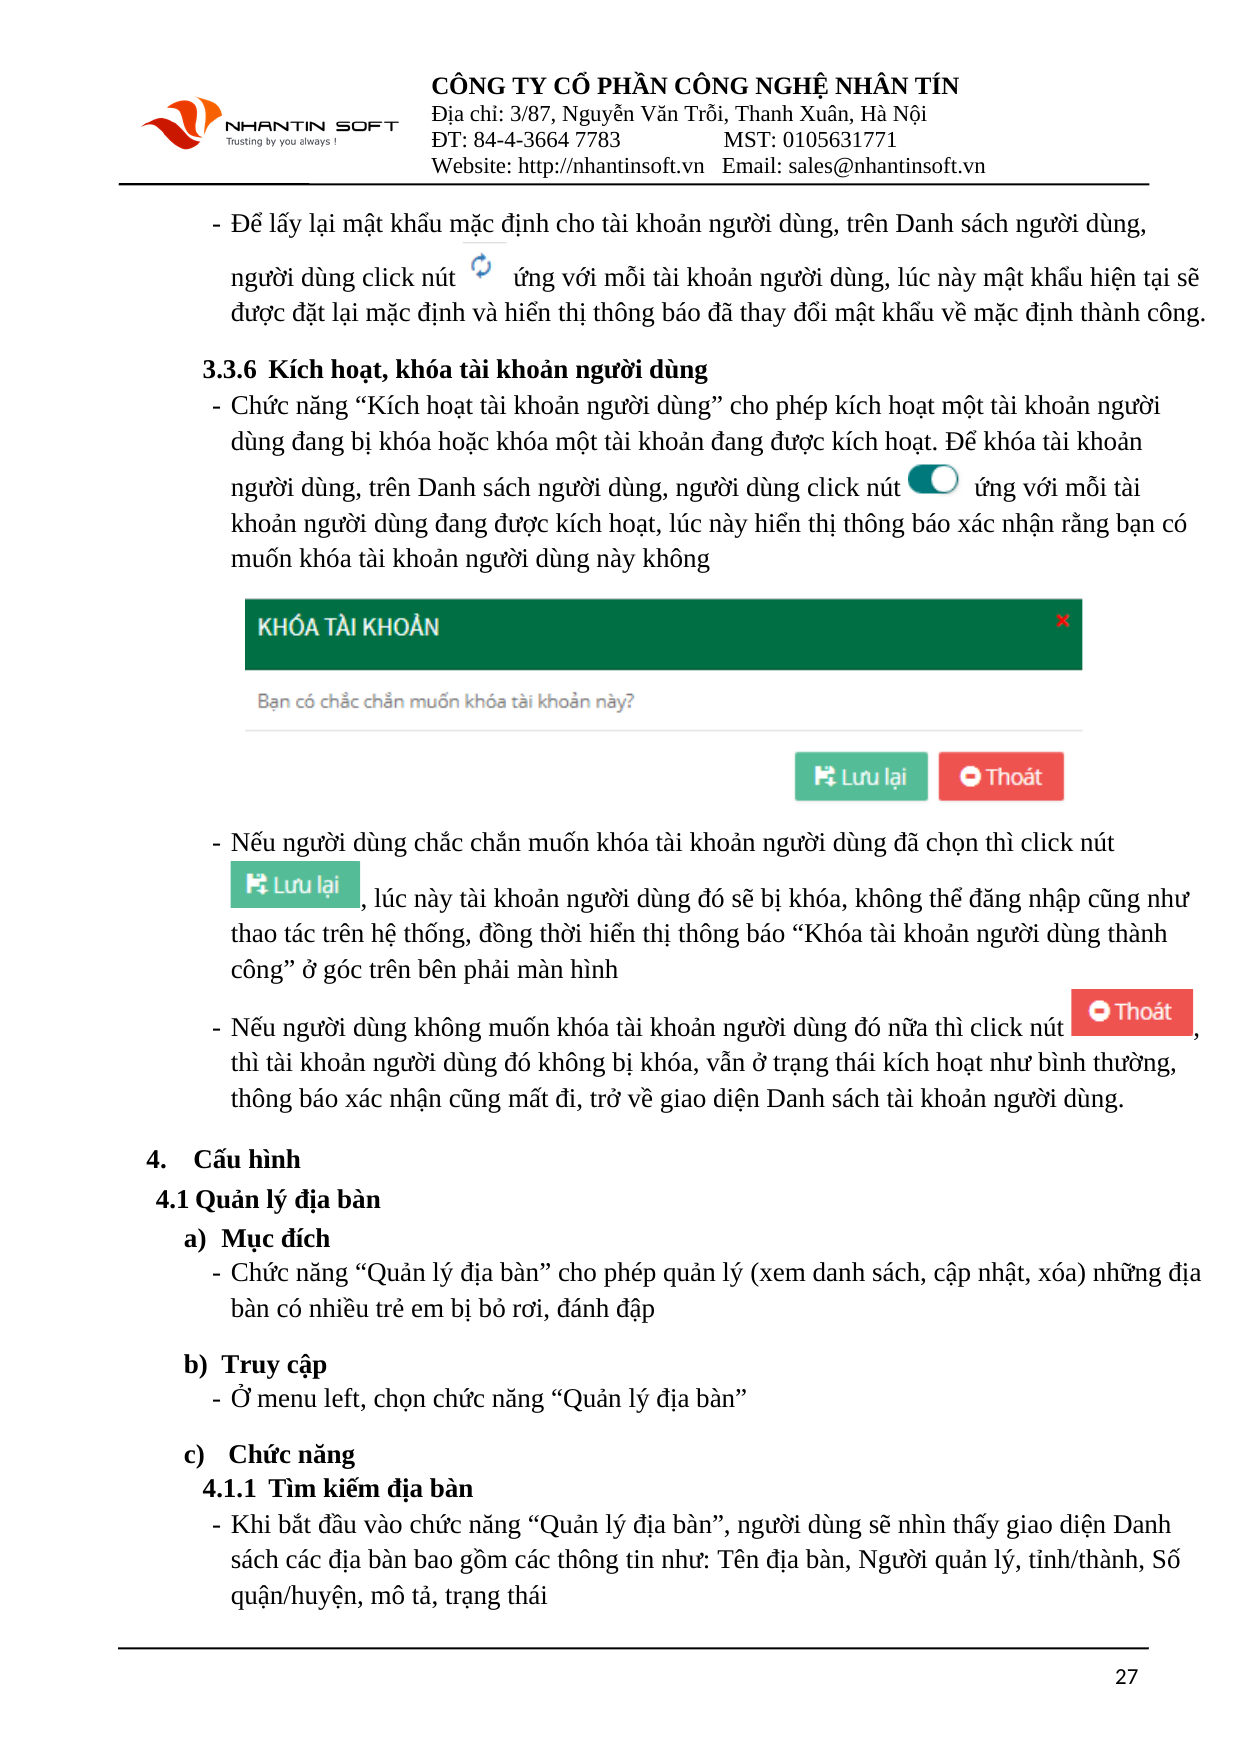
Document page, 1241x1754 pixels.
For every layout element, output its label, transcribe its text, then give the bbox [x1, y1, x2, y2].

list Nếu người dùng chắc chắn muốn khóa tài khoản người dùng đã chọn thì click nút , lúc này tài khoản người dùng đó sẽ bị khóa, không thể đăng nhập cũng như thao tác trên hệ thống, đồng thời hiển thị thông báo “Khóa tài khoản người dùng thành công” ở góc trên bên phải màn hình [212, 827, 1209, 984]
picture [245, 598, 1083, 823]
list Để lấy lại mật khẩu mặc định cho tài khoản người dùng, trên Danh sách người dùng, người dùng click nút ứng với mỗi tài khoản người dùng, lúc này mật khẩu hiện tại sẽ được đặt lại mặc định và hiển thị thông báo đã thay đổi mật khẩu về mặc định thành công. [212, 207, 1209, 328]
picture [129, 70, 409, 176]
list Khi bắt đầu vào chức năng “Quản lý địa bàn”, người dùng sẽ nhìn thấy giao diện Danh sách các địa bàn bao gồm các thông tin như: Tên địa bàn, Người quản lý, tỉnh/thành, Số quận/huyện, mô tả, trạng thái [212, 1508, 1209, 1610]
subtitle Cấu hình [146, 1143, 1209, 1174]
picture [462, 242, 507, 287]
subtitle Mục đích [184, 1223, 1209, 1254]
list Chức năng “Quản lý địa bàn” cho phép quản lý (xem danh sách, cập nhật, xóa) những địa bàn có nhiều trẻ em bị bỏ rơi, đánh đập [212, 1256, 1209, 1323]
picture [230, 861, 361, 908]
list Chức năng “Kích hoạt tài khoản người dùng” cho phép kích hoạt một tài khoản người dùng đang bị khóa hoặc khóa một tài khoản đang được kích hoạt. Để khóa tài khoản người dùng, trên Danh sách người dùng, người dùng click nút ứng với mỗi tài khoản người dùng đang được kích hoạt, lúc này hiển thị thông báo xác nhận rằng bạn có muốn khóa tài khoản người dùng này không [212, 389, 1209, 573]
subtitle Truy cập [184, 1348, 1209, 1379]
subtitle Tìm kiếm địa bàn [202, 1472, 1209, 1503]
list Ở menu left, chọn chức năng “Quản lý địa bàn” [212, 1382, 1209, 1413]
picture [908, 460, 968, 497]
subtitle Chức năng [184, 1438, 1209, 1470]
list Nếu người dùng không muốn khóa tài khoản người dùng đó nữa thì click nút , thì tài khoản người dùng đó không bị khóa, vẫn ở trạng thái kích hoạt như bình thường, thông báo xác nhận cũng mất đi, trở về giao diện Danh sách tài khoản người dùng. [212, 989, 1209, 1113]
subtitle Quản lý địa bàn [156, 1183, 1209, 1214]
subtitle Kích hoạt, khóa tài khoản người dùng [202, 353, 1209, 384]
picture [1071, 989, 1194, 1036]
